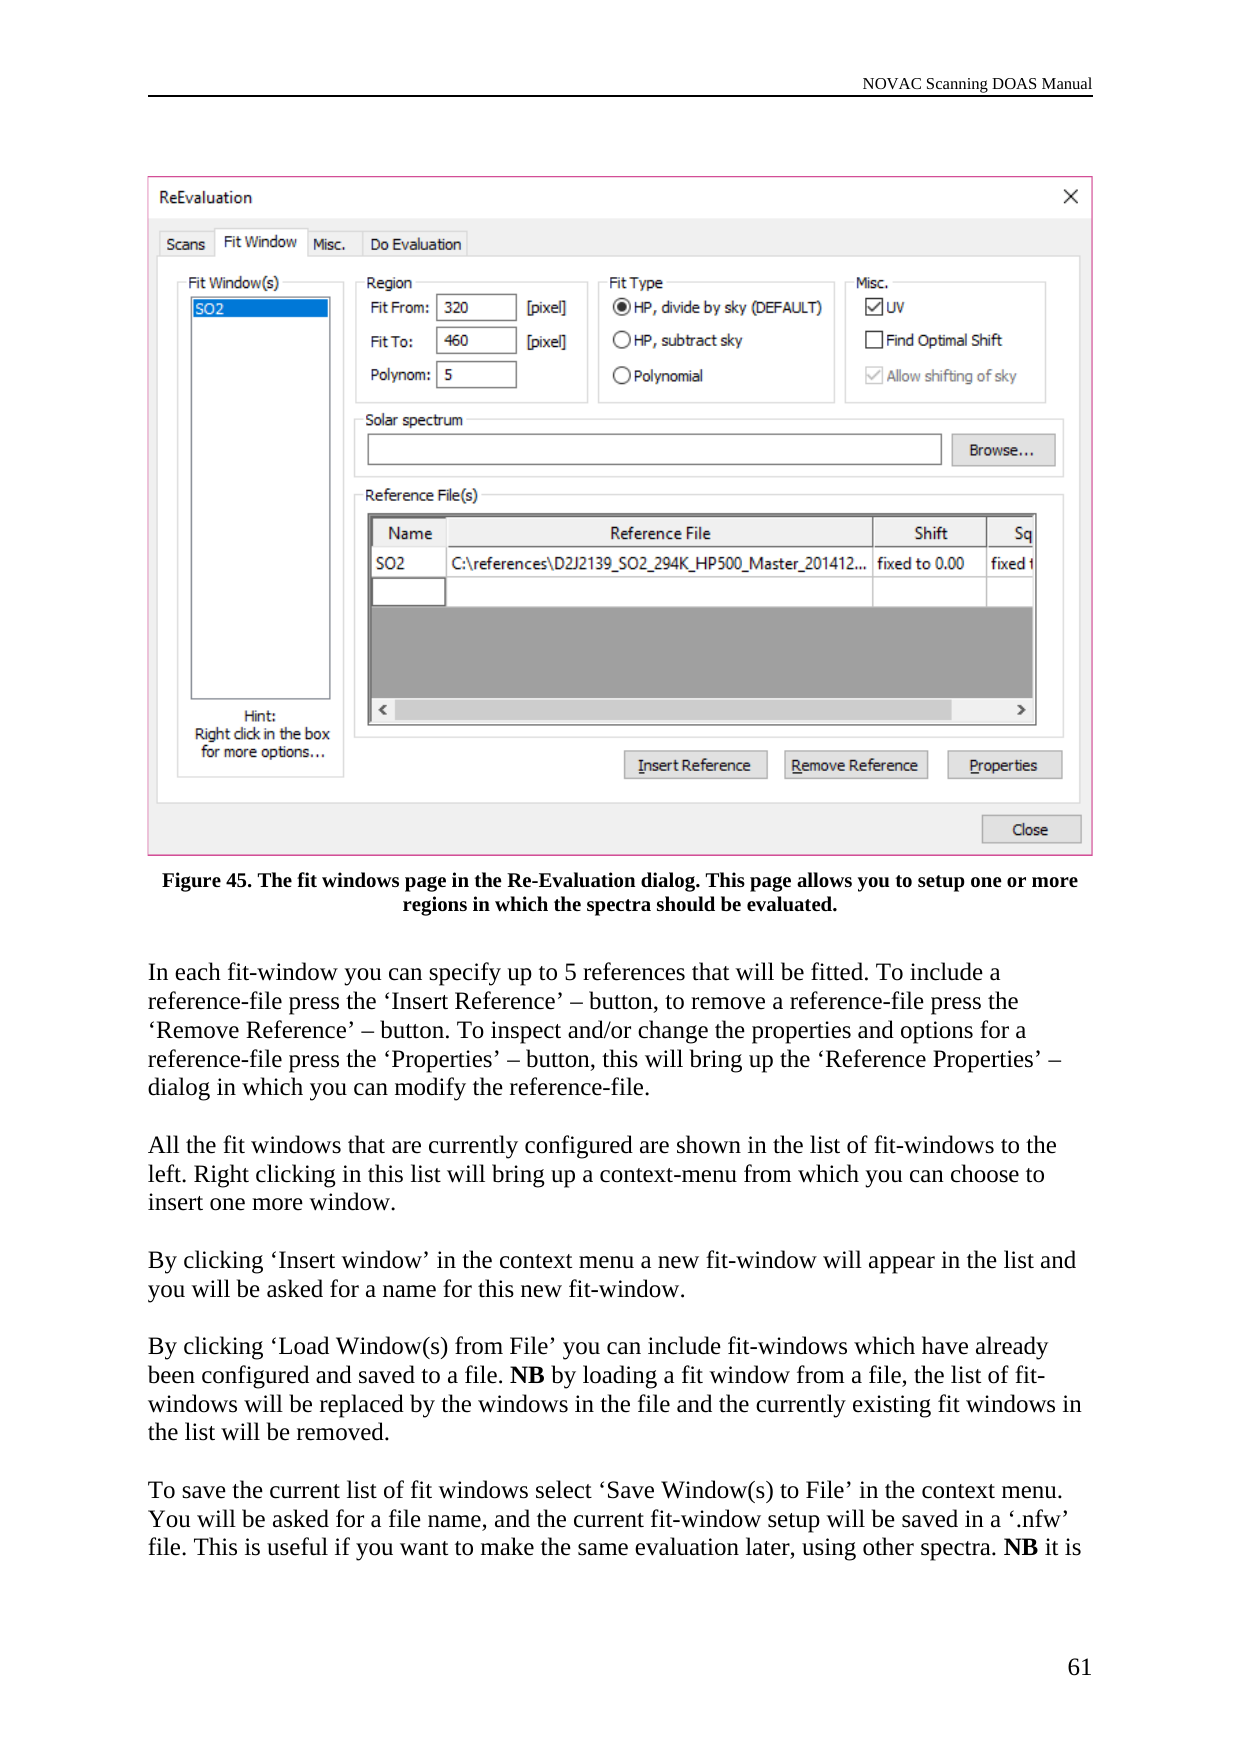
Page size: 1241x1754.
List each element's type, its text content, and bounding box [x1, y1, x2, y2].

text In each fit-window you can specify up to 5 references that will be fitted. To include a reference-file press the ‘Insert Reference’ – button, to remove a reference-file press the ‘Remove Reference’ – button. To inspect and/or change the properties and options for a reference-file press the ‘Properties’ – button, this will bring up the ‘Reference Properties’ – dialog in which you can modify the reference-file. [148, 957, 1093, 1101]
text By clicking ‘Load Window(s) from File’ you can include fit-windows which have already been configured and saved to a file. NB by loading a fit window from a file, the list of fit-windows will be replaced by the windows in the file and the currently existing fit windows in the list will be removed. [148, 1331, 1093, 1446]
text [148, 1475, 1093, 1561]
text By clicking ‘Insert window’ in the context menu a new fit-window will appear in the list and you will be asked for a name for this new fit-window. [148, 1245, 1093, 1302]
picture [147, 176, 1093, 856]
text All the fit windows that are currently configured are shown in the list of fit-windows to the left. Right clicking in this list will bring up a context-menu from which you can choose to insert one more window. [148, 1130, 1093, 1216]
text Figure 45. The fit windows page in the Re-Evaluation dialog. This page allows you to setup one or more regions in which the spectra should be evaluated. [148, 868, 1093, 916]
